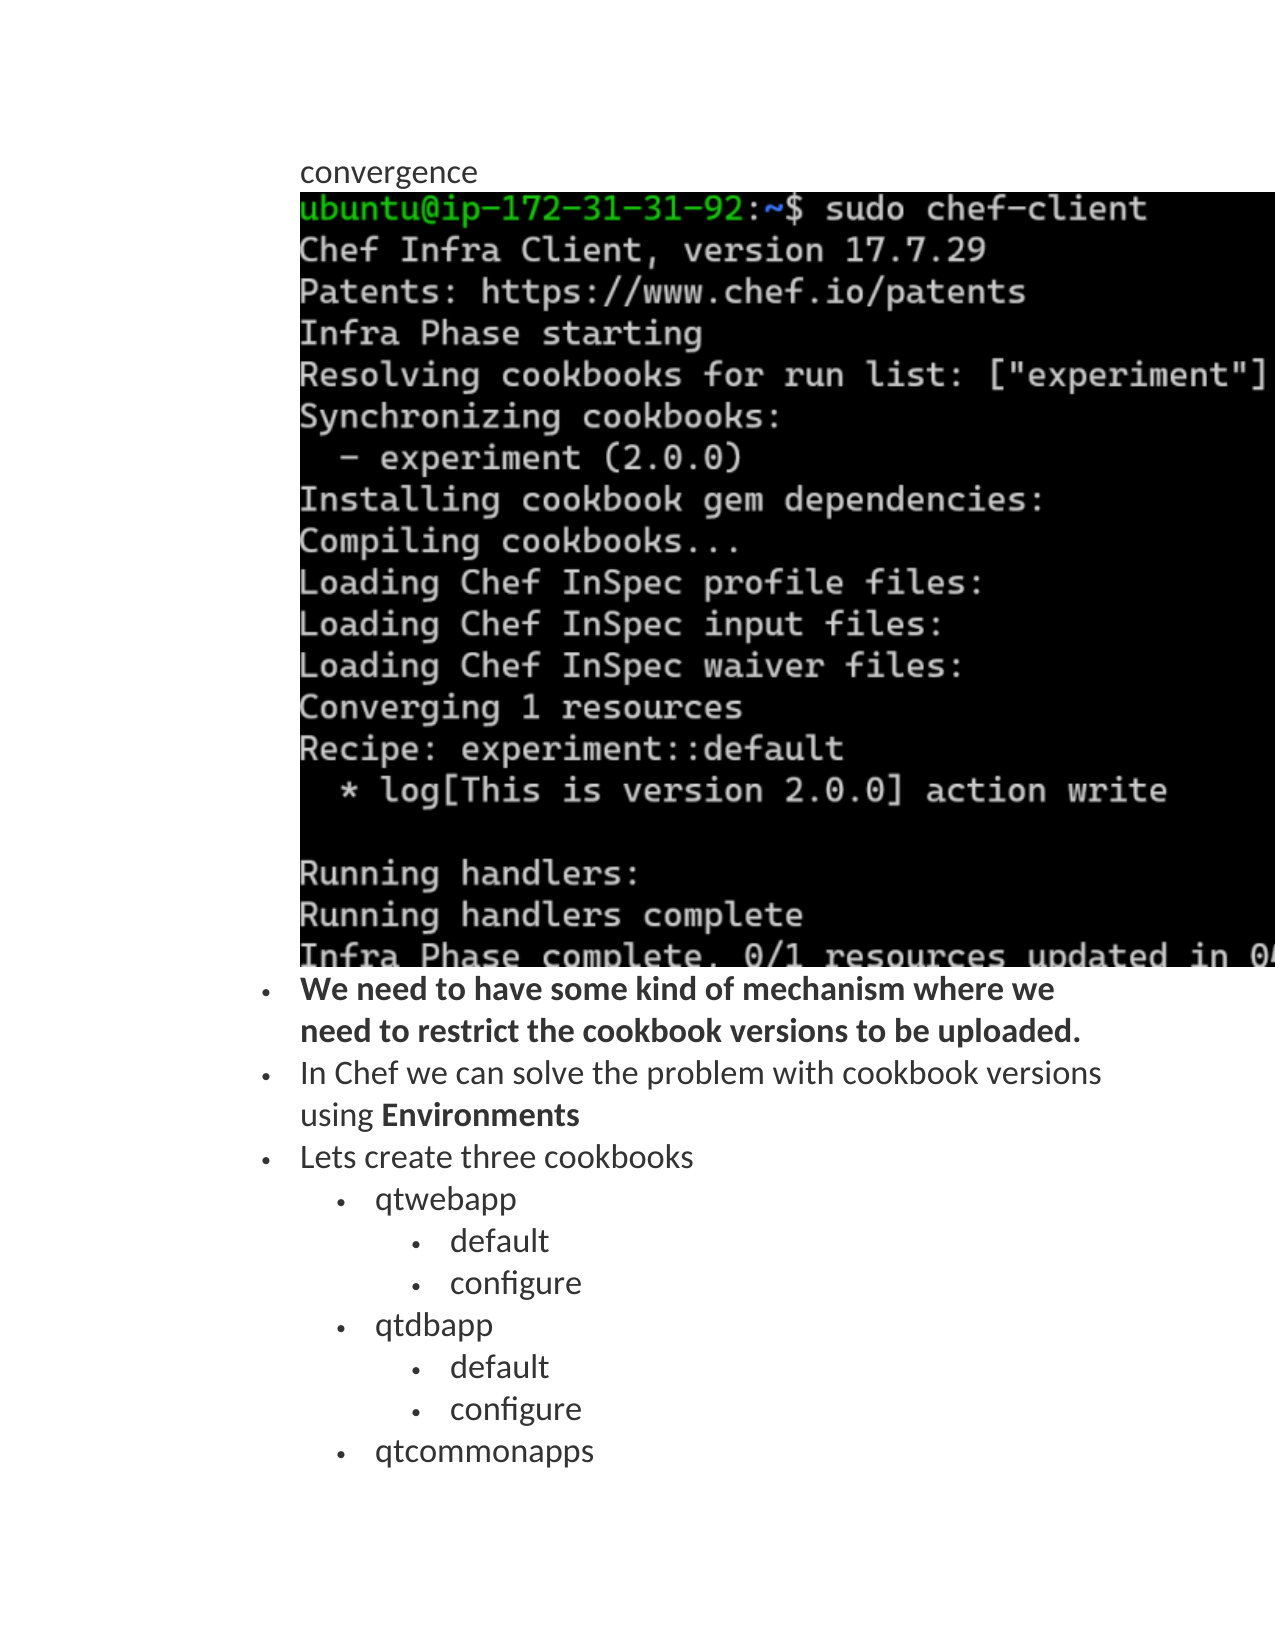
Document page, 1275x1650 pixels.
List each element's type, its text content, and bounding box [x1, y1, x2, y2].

list configure [412, 1387, 1125, 1429]
list default [412, 1219, 1125, 1261]
list qtwebapp [337, 1177, 1125, 1219]
list We need to have some kind of mechanism where we need to restrict the cookbook versions to be uploaded. [262, 967, 1125, 1051]
list qtdbapp [337, 1303, 1125, 1345]
list In Chef we can solve the problem with cookbook versions using Environments [262, 1051, 1125, 1135]
list Lets create three cookbooks [262, 1135, 1125, 1177]
list default [412, 1345, 1125, 1387]
picture [300, 192, 1275, 967]
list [262, 150, 1125, 967]
list configure [412, 1261, 1125, 1303]
list qtcommonapps [337, 1429, 1125, 1471]
